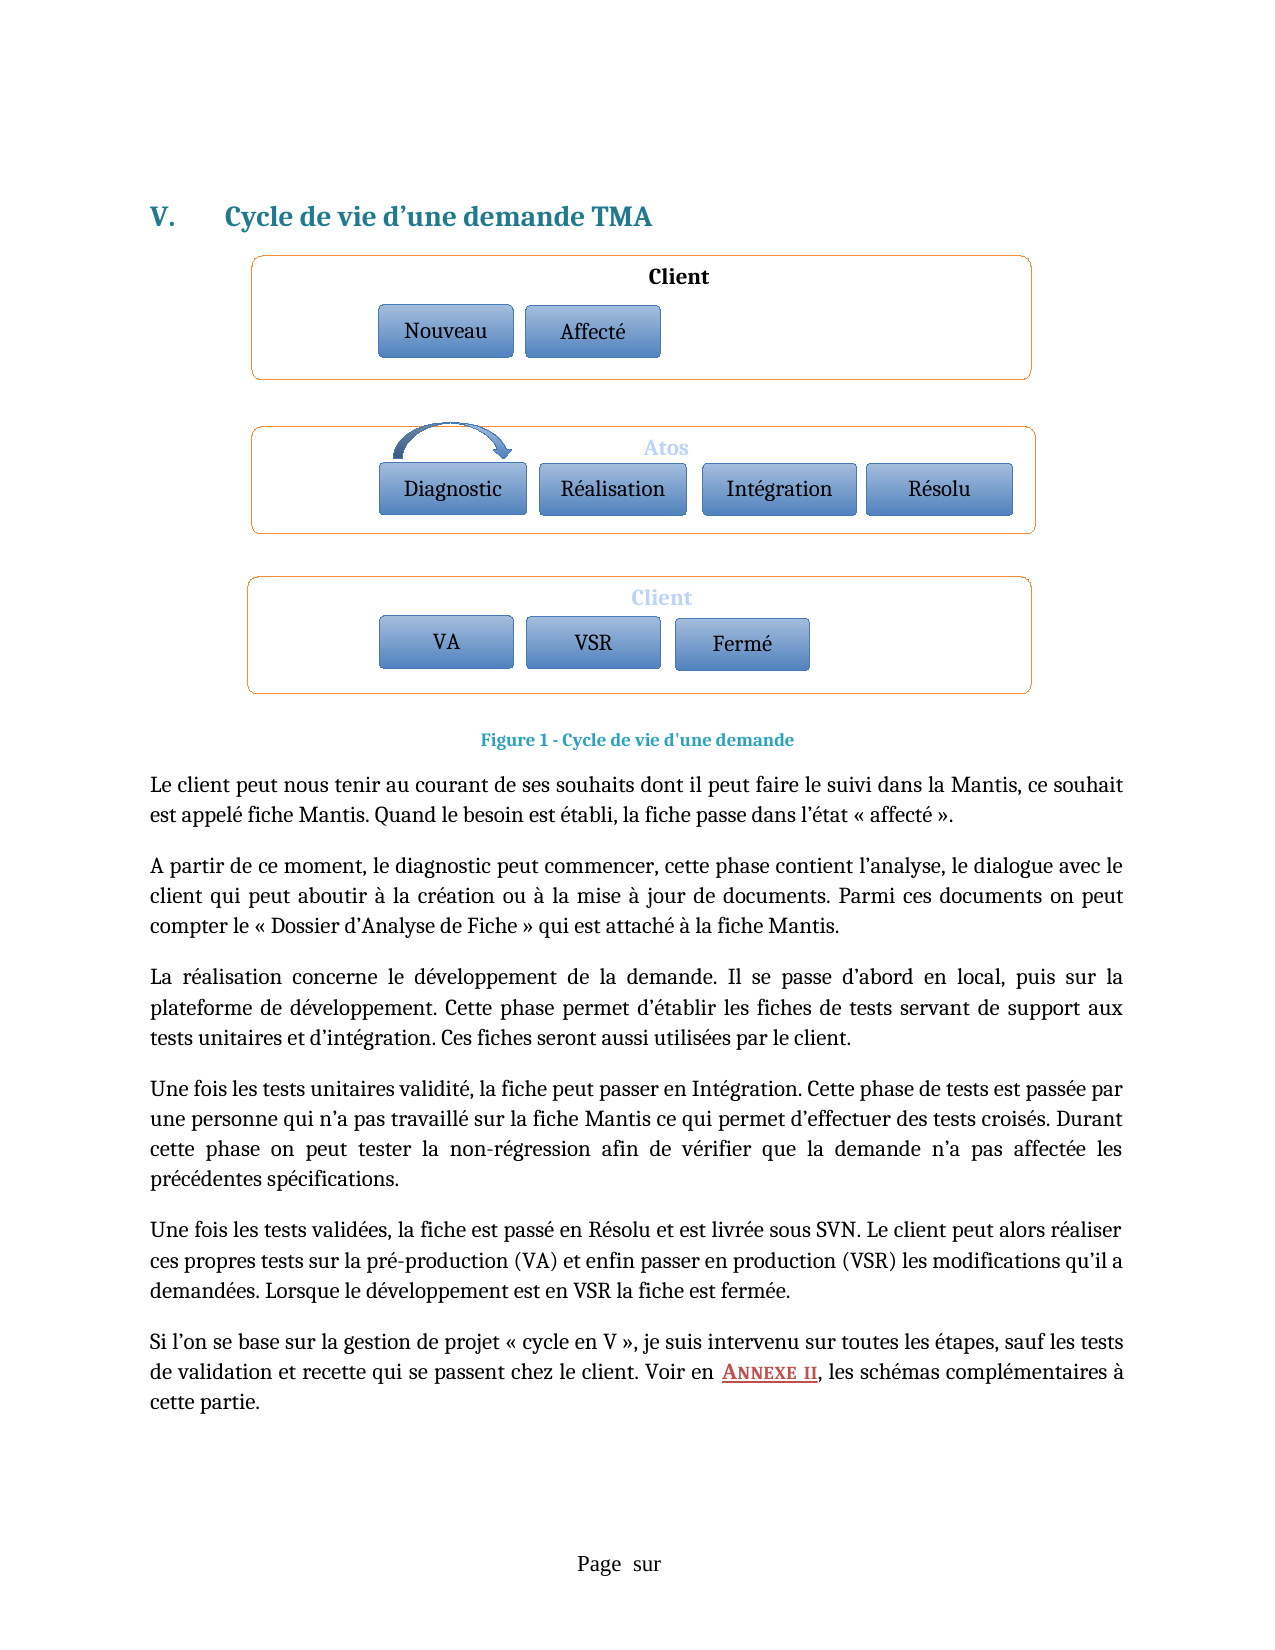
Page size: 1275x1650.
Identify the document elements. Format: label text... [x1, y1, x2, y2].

text La réalisation concerne le développement de la demande. Il se passe d’abord en local, puis sur la plateforme de développement. Cette phase permet d’établir les fiches de tests servant de support aux tests unitaires et d’intégration. Ces fiches seront aussi utilisées par le client. [150, 964, 1125, 1051]
text A partir de ce moment, le diagnostic peut commencer, cette phase contient l’analyse, le dialogue avec le client qui peut aboutir à la création ou à la mise à jour de documents. Parmi ces documents on peut compter le « Dossier d’Analyse de Fiche » qui est attaché à la fiche Mantis. [150, 853, 1125, 939]
subtitle Cycle de vie d’une demande TMA [150, 200, 1125, 233]
text Figure 1 - Cycle de vie d'une demande [150, 729, 1125, 751]
text Une fois les tests unitaires validité, la fiche peut passer en Intégration. Cette phase de tests est passée par une personne qui n’a pas travaillé sur la fiche Mantis ce qui permet d’effectuer des tests croisés. Durant cette phase on peut tester la non-régression afin de vérifier que la demande n’a pas affectée les précédentes spécifications. [150, 1076, 1125, 1193]
text Le client peut nous tenir au courant de ses souhaits dont il peut faire le suivi dans la Mantis, ce souhait est appelé fiche Mantis. Quand le besoin est établi, la fiche passe dans l’état « affecté ». [150, 771, 1125, 828]
text Une fois les tests validées, la fiche est passé en Résolu et est livrée sous SVN. Le client peut alors réaliser ces propres tests sur la pré-production (VA) et enfin passer en production (VSR) les modifications qu’il a demandées. Lorsque le développement est en VSR la fiche est fermée. [150, 1217, 1125, 1304]
text Si l’on se base sur la gestion de projet « cycle en V », je suis intervenu sur toutes les étapes, sauf les tests de validation et recette qui se passent chez le client. Voir en Annexe ii, les schémas complémentaires à cette partie. [150, 1329, 1125, 1416]
